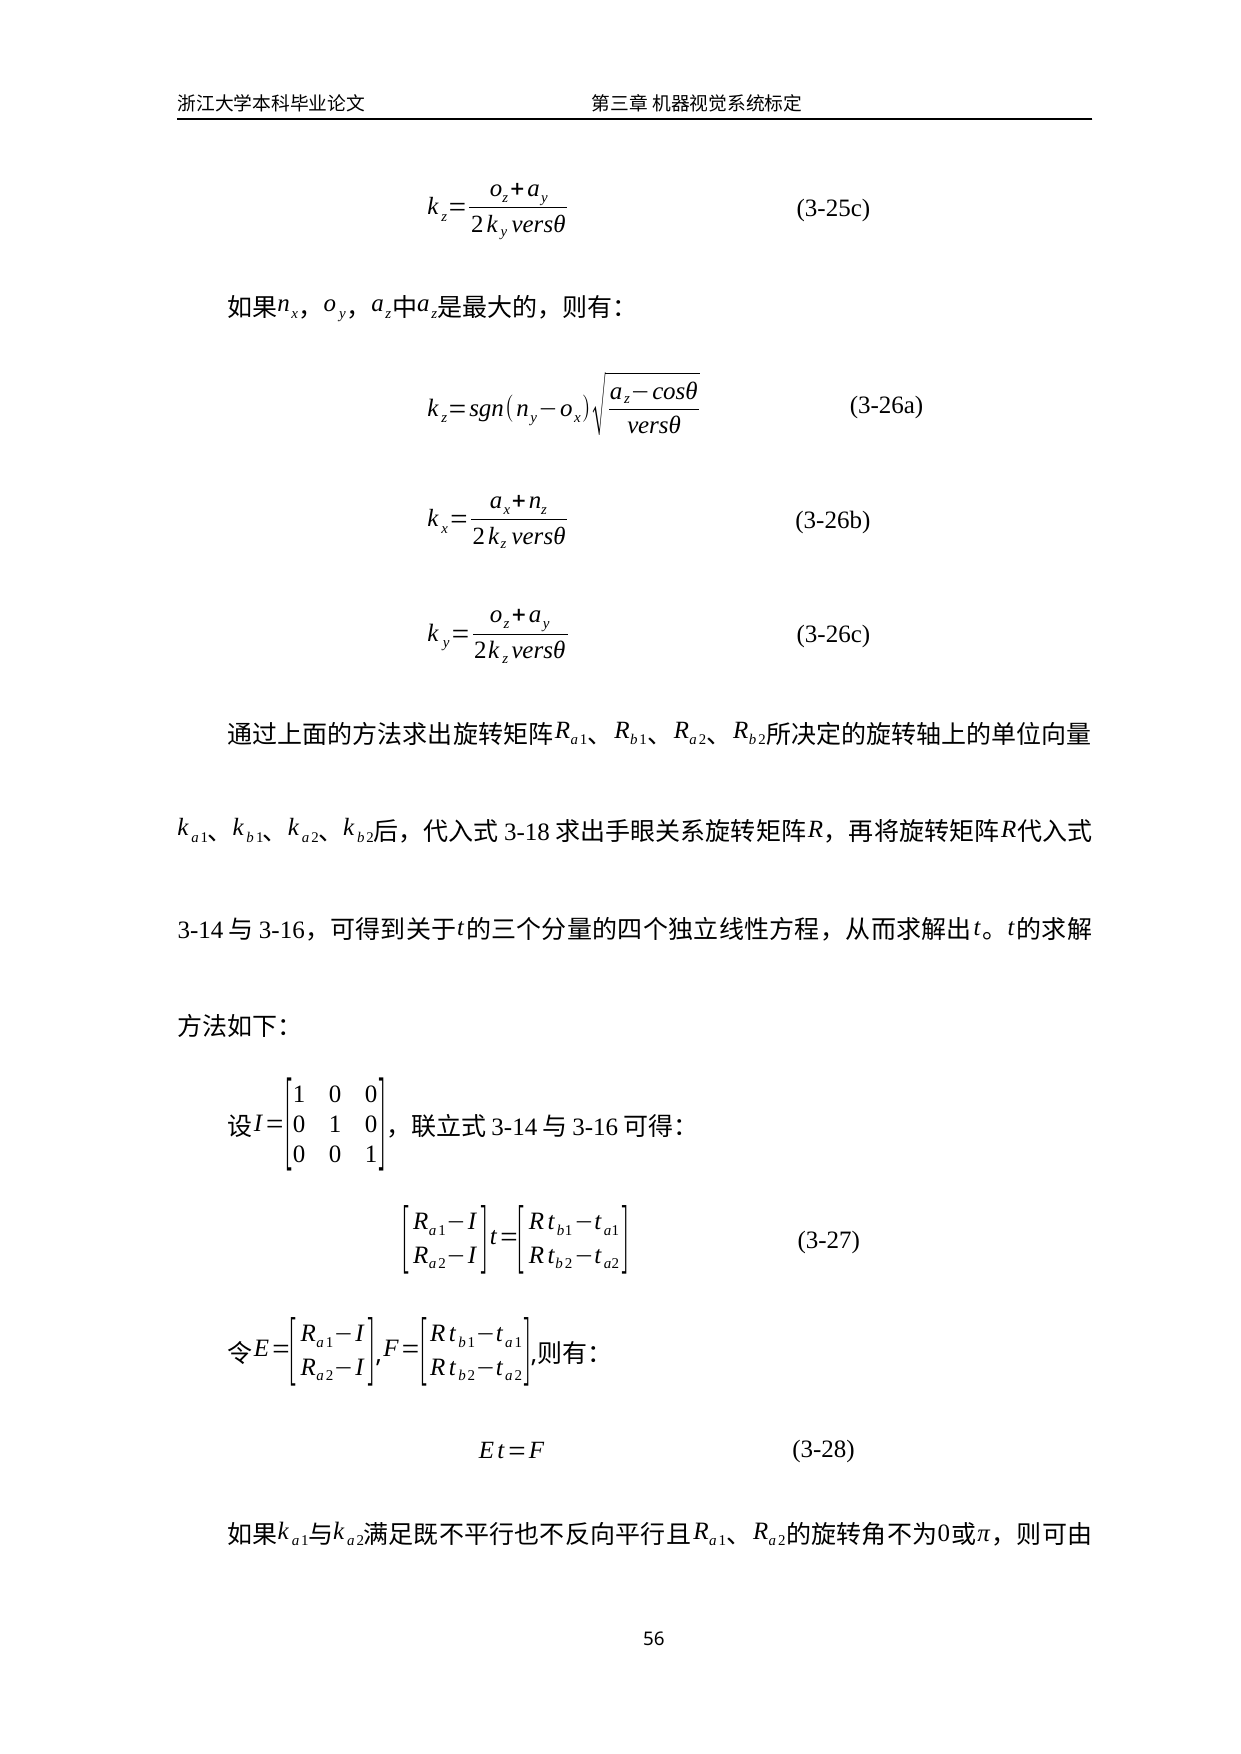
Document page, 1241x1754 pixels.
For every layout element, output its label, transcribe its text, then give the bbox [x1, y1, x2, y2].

text 如果，，中是最大的，则有： [177, 273, 1092, 338]
text (3-25c) [177, 159, 1092, 256]
text (3-26b) [177, 471, 1092, 568]
text 令,,则有： [177, 1303, 1092, 1400]
text 设，联立式3-14与3-16可得： [177, 1075, 1092, 1173]
text (3-27) [177, 1191, 1092, 1288]
text (3-26a) [177, 356, 1092, 454]
text 通过上面的方法求出旋转矩阵、、、所决定的旋转轴上的单位向量、、、后，代入式3-18求出手眼关系旋转矩阵，再将旋转矩阵代入式3-14与3-16，可得到关于的三个分量的四个独立线性方程，从而求解出。的求解方法如下： [177, 700, 1092, 1057]
text (3-26c) [177, 585, 1092, 683]
text (3-28) [177, 1418, 1092, 1483]
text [177, 1500, 1092, 1565]
